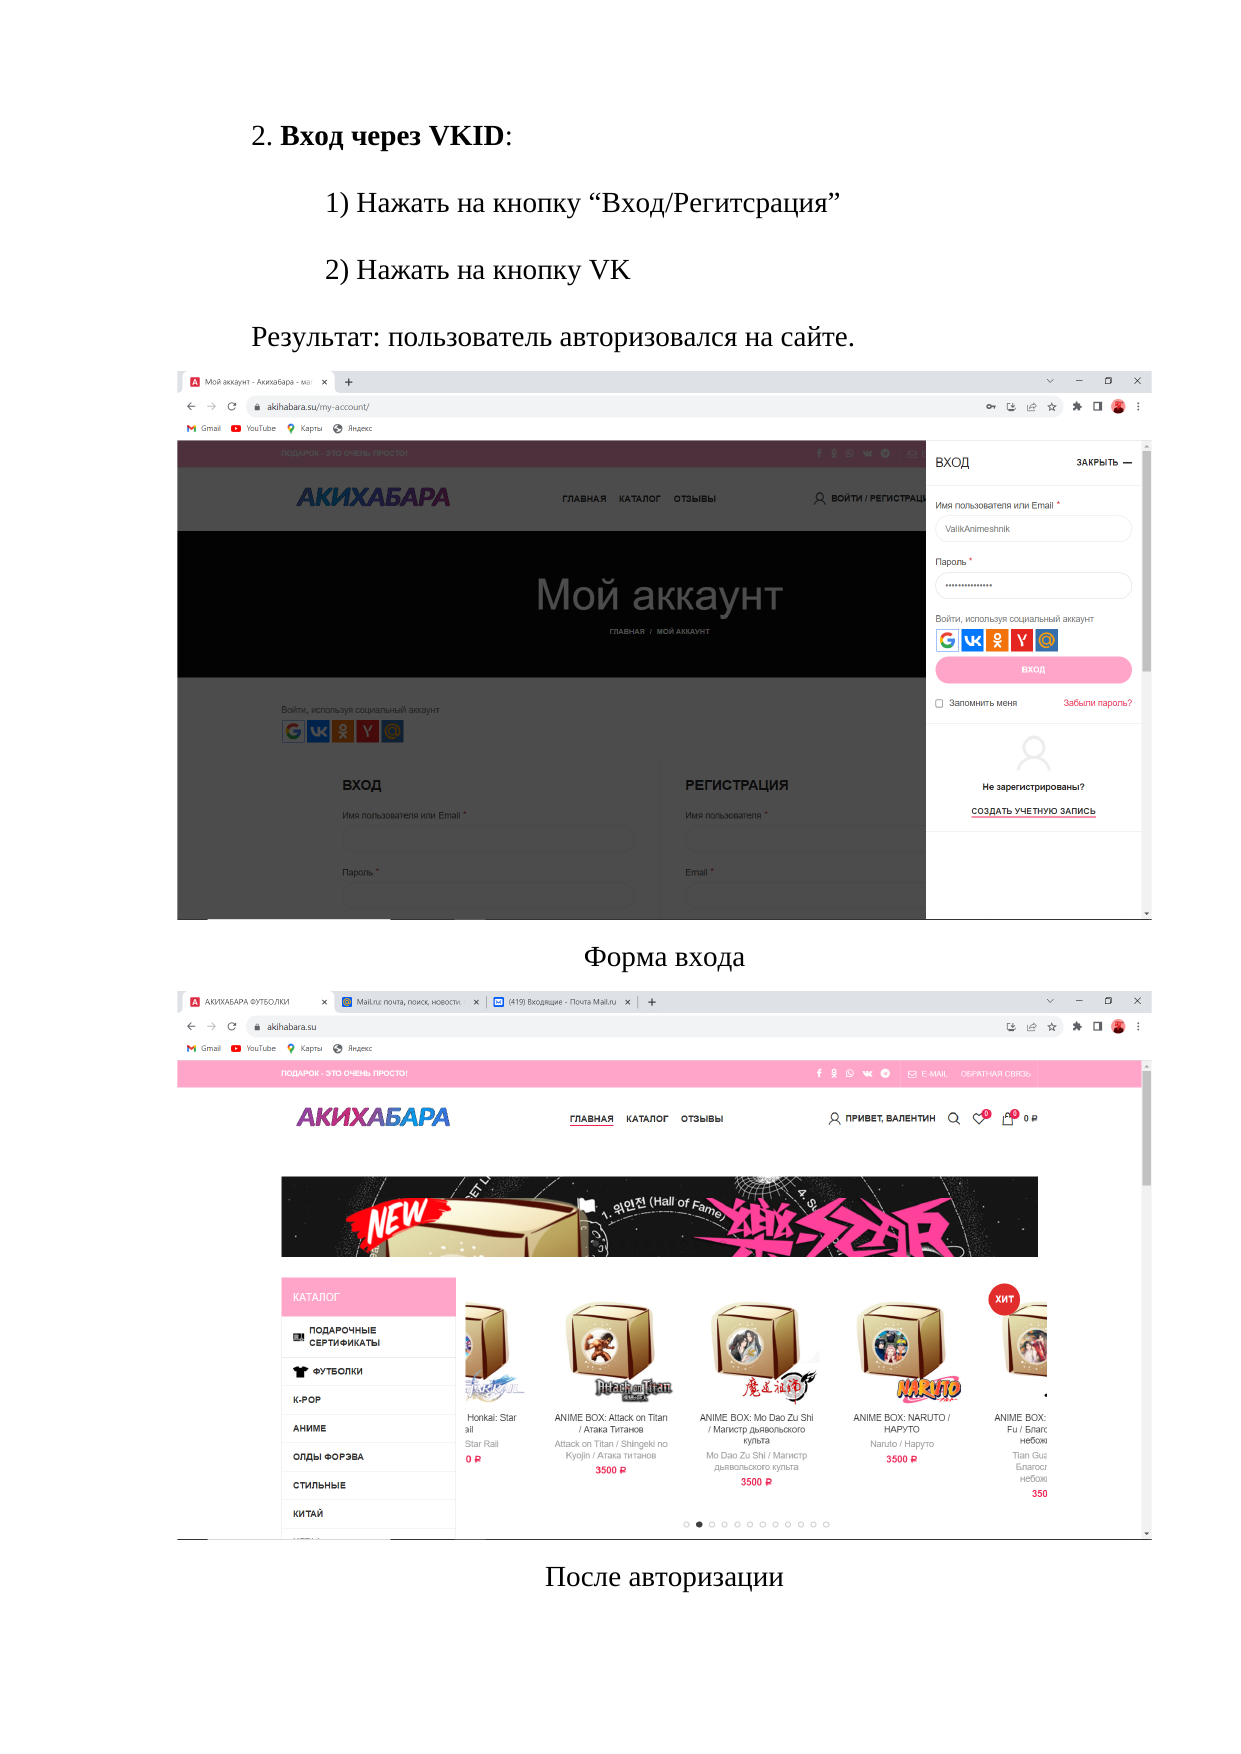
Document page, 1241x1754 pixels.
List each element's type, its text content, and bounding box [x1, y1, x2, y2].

picture [177, 991, 1152, 1540]
text 2) Нажать на кнопку VK [177, 252, 1152, 286]
text 2. Вход через VKID: [177, 118, 1152, 152]
text После авторизации [177, 1559, 1152, 1592]
picture [177, 371, 1152, 920]
text Результат: пользователь авторизовался на сайте. [177, 319, 1152, 353]
text 1) Нажать на кнопку “Вход/Регитсрация” [177, 185, 1152, 219]
text Форма входа [177, 939, 1152, 972]
